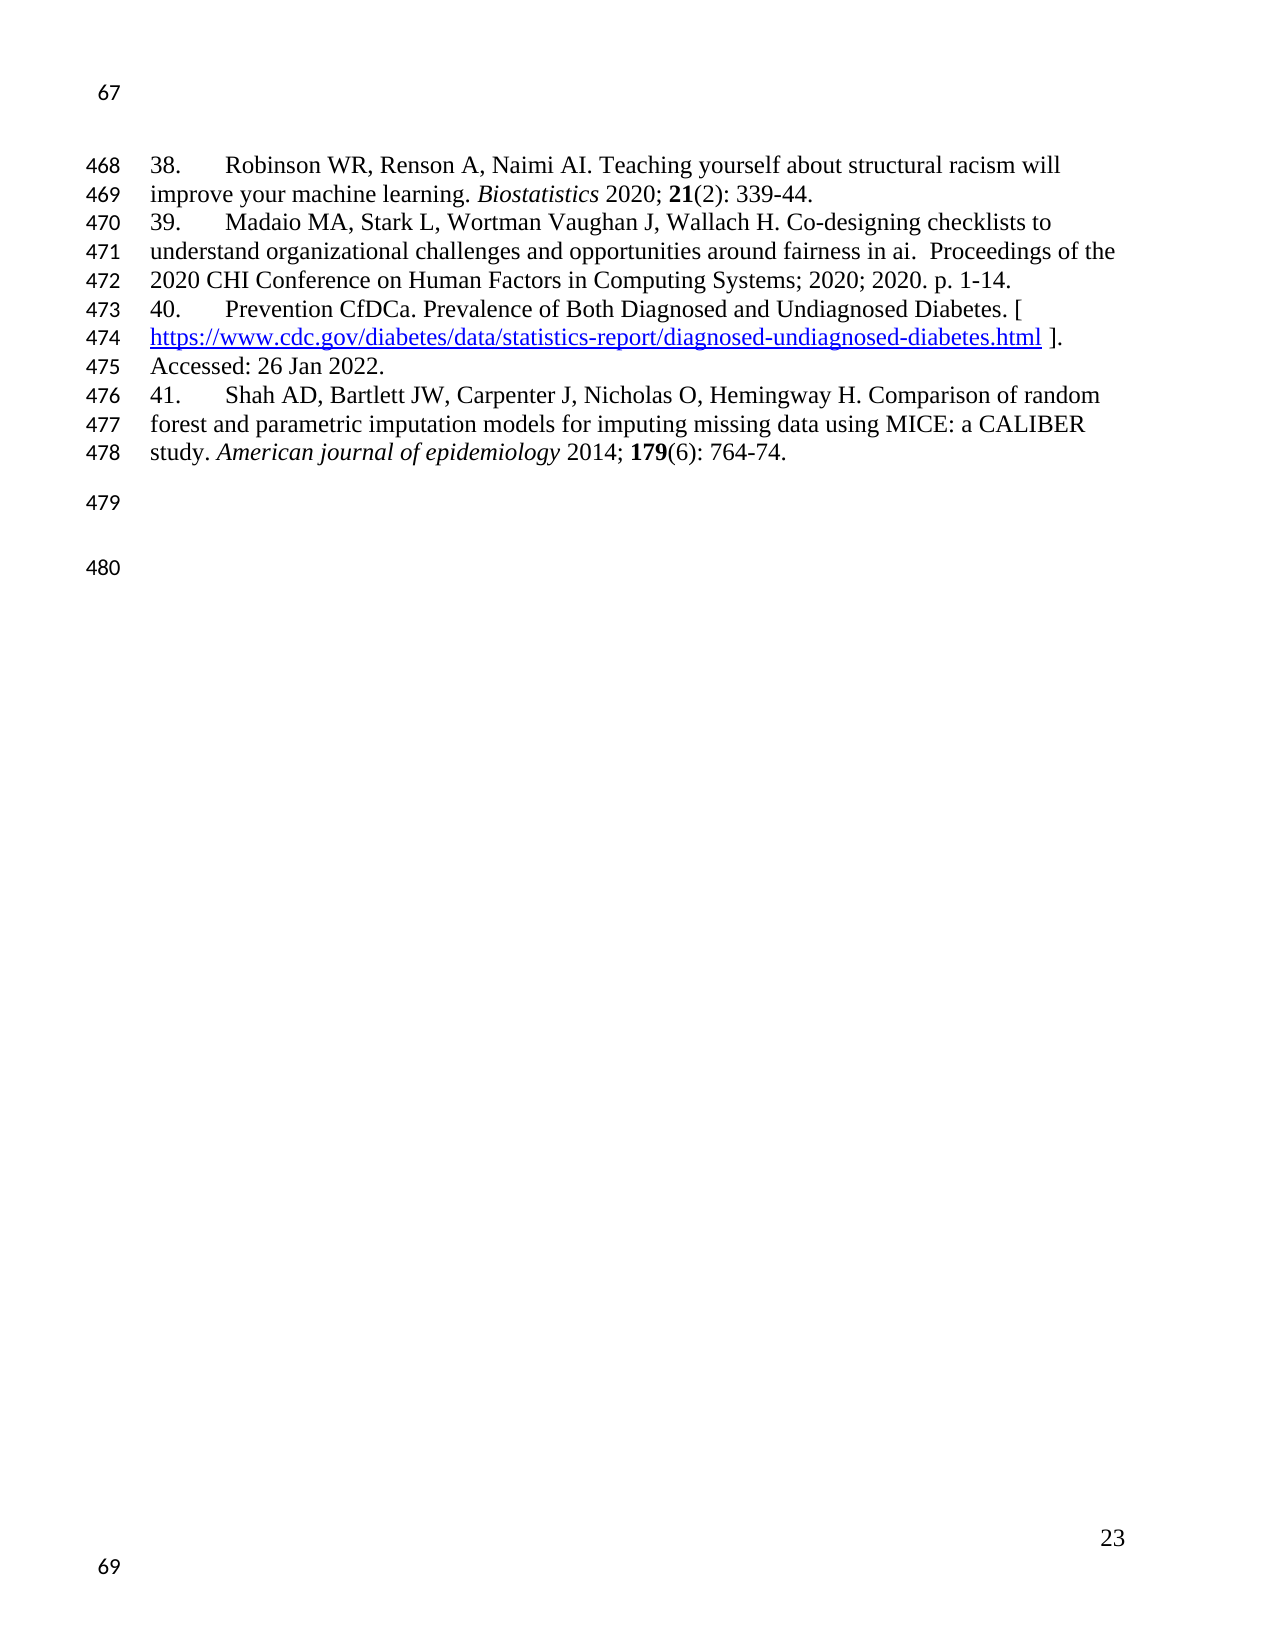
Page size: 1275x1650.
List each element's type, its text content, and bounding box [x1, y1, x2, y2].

text 39. Madaio MA, Stark L, Wortman Vaughan J, Wallach H. Co-designing checklists to understand organizational challenges and opportunities around fairness in ai. Proceedings of the 2020 CHI Conference on Human Factors in Computing Systems; 2020; 2020. p. 1-14. [150, 207, 1125, 294]
text 40. Prevention CfDCa. Prevalence of Both Diagnosed and Undiagnosed Diabetes. [ https://www.cdc.gov/diabetes/data/statistics-report/diagnosed-undiagnosed-diabetes.html ]. Accessed: 26 Jan 2022. [150, 294, 1125, 380]
text 38. Robinson WR, Renson A, Naimi AI. Teaching yourself about structural racism will improve your machine learning. Biostatistics 2020; 21(2): 339-44. [150, 150, 1125, 207]
text 41. Shah AD, Bartlett JW, Carpenter J, Nicholas O, Hemingway H. Comparison of random forest and parametric imputation models for imputing missing data using MICE: a CALIBER study. American journal of epidemiology 2014; 179(6): 764-74. [150, 380, 1125, 466]
